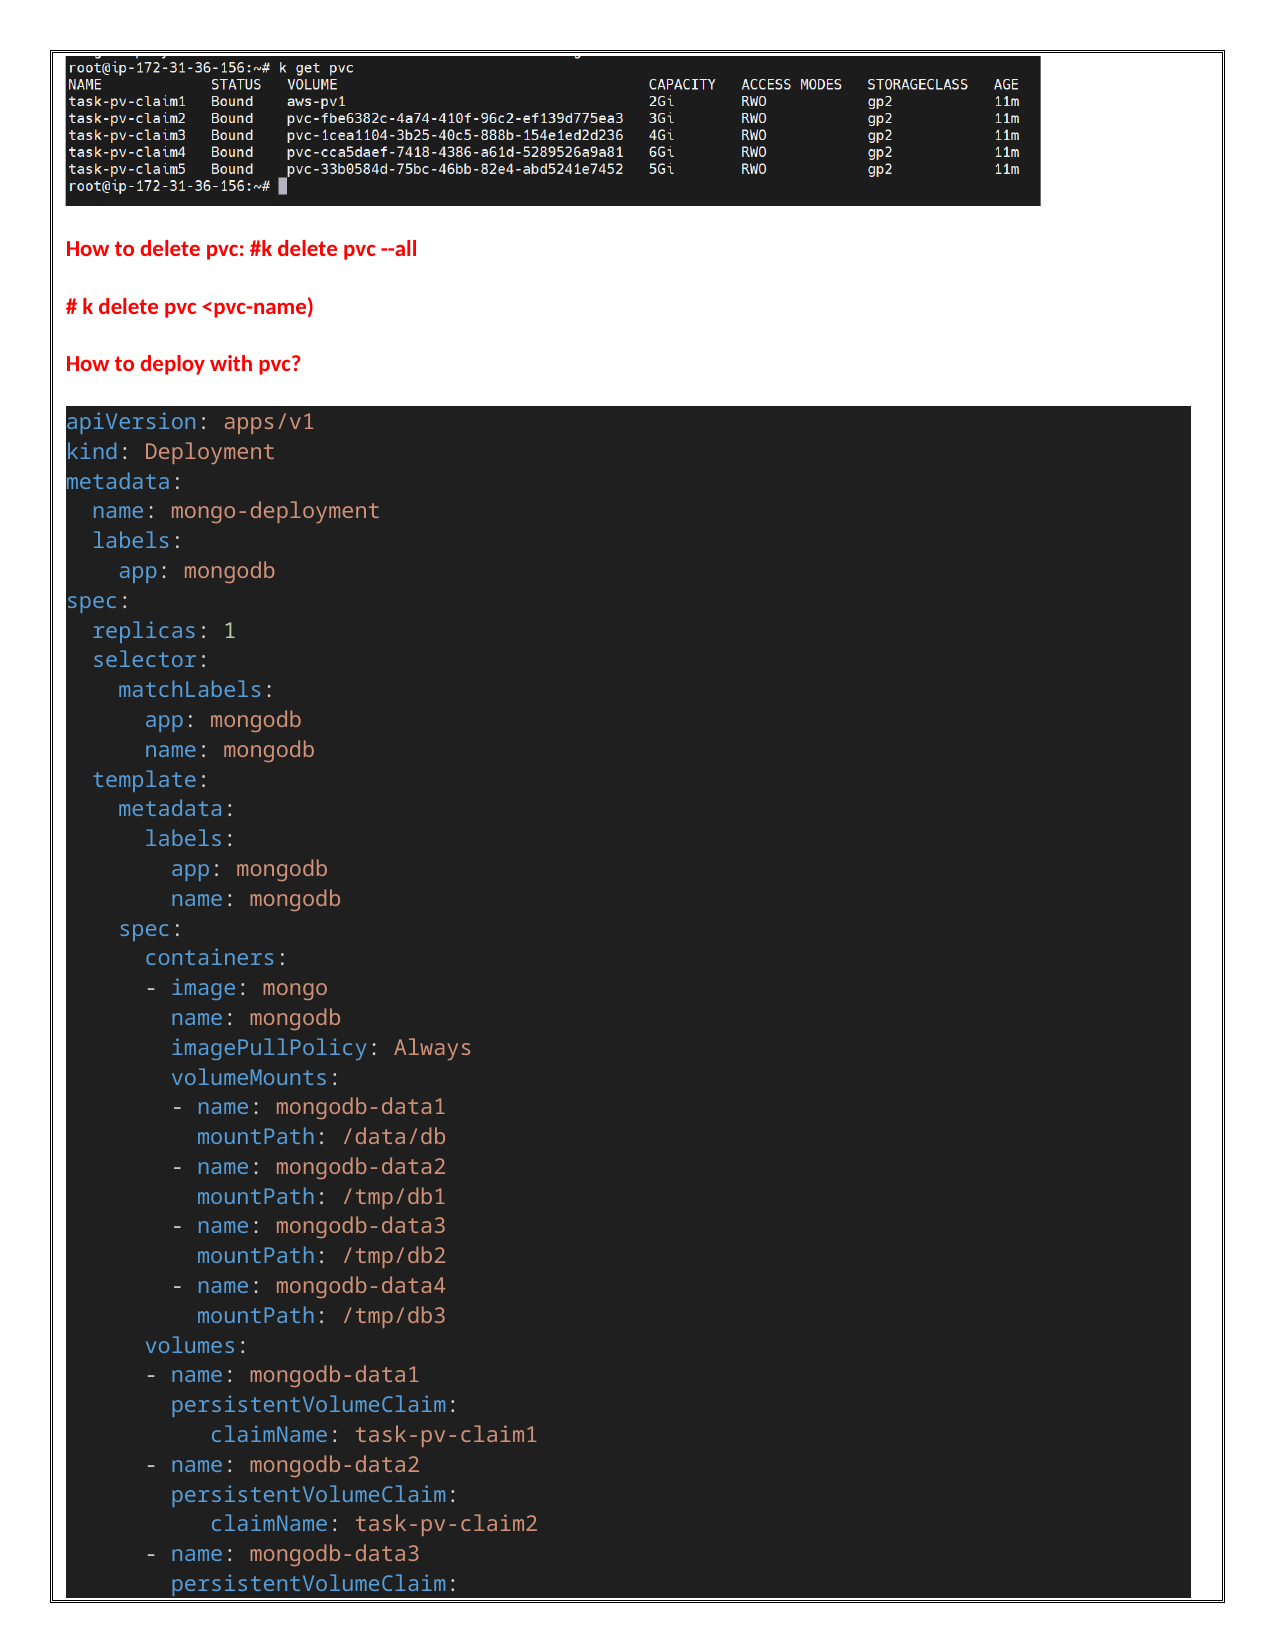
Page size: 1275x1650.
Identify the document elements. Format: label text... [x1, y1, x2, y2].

text name: mongodb [66, 883, 1191, 913]
text labels: [66, 823, 1191, 853]
text mountPath: /tmp/db1 [66, 1181, 1191, 1211]
text labels: [66, 525, 1191, 555]
text How to deploy with pvc? [66, 349, 1191, 377]
text imagePullPolicy: Always [66, 1032, 1191, 1062]
text - name: mongodb-data2 [66, 1151, 1191, 1181]
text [66, 1568, 1191, 1598]
text - name: mongodb-data2 [66, 1449, 1191, 1479]
text kind: Deployment [66, 436, 1191, 466]
text mountPath: /data/db [66, 1121, 1191, 1151]
text - name: mongodb-data3 [66, 1538, 1191, 1568]
text selector: [66, 644, 1191, 674]
text app: mongodb [66, 704, 1191, 734]
text metadata: [66, 466, 1191, 496]
picture [65, 56, 1041, 206]
text name: mongodb [66, 734, 1191, 764]
text - name: mongodb-data1 [66, 1091, 1191, 1121]
text volumes: [66, 1330, 1191, 1359]
text app: mongodb [66, 853, 1191, 883]
text apiVersion: apps/v1 [66, 406, 1191, 436]
text matchLabels: [66, 674, 1191, 704]
text template: [66, 764, 1191, 793]
text name: mongodb [66, 1002, 1191, 1032]
text spec: [66, 585, 1191, 615]
text - name: mongodb-data3 [66, 1211, 1191, 1240]
text spec: [66, 913, 1191, 942]
text claimName: task-pv-claim2 [66, 1508, 1191, 1538]
text persistentVolumeClaim: [66, 1389, 1191, 1419]
text replicas: 1 [66, 615, 1191, 644]
text mountPath: /tmp/db3 [66, 1300, 1191, 1330]
text metadata: [66, 793, 1191, 823]
text - name: mongodb-data1 [66, 1359, 1191, 1389]
text - name: mongodb-data4 [66, 1270, 1191, 1300]
text app: mongodb [66, 555, 1191, 585]
text mountPath: /tmp/db2 [66, 1240, 1191, 1270]
text # k delete pvc <pvc-name) [66, 292, 1191, 320]
text persistentVolumeClaim: [66, 1479, 1191, 1508]
text - image: mongo [66, 972, 1191, 1002]
text How to delete pvc: #k delete pvc --all [66, 234, 1191, 263]
text name: mongo-deployment [66, 496, 1191, 525]
text containers: [66, 942, 1191, 972]
text claimName: task-pv-claim1 [66, 1419, 1191, 1449]
text volumeMounts: [66, 1062, 1191, 1091]
